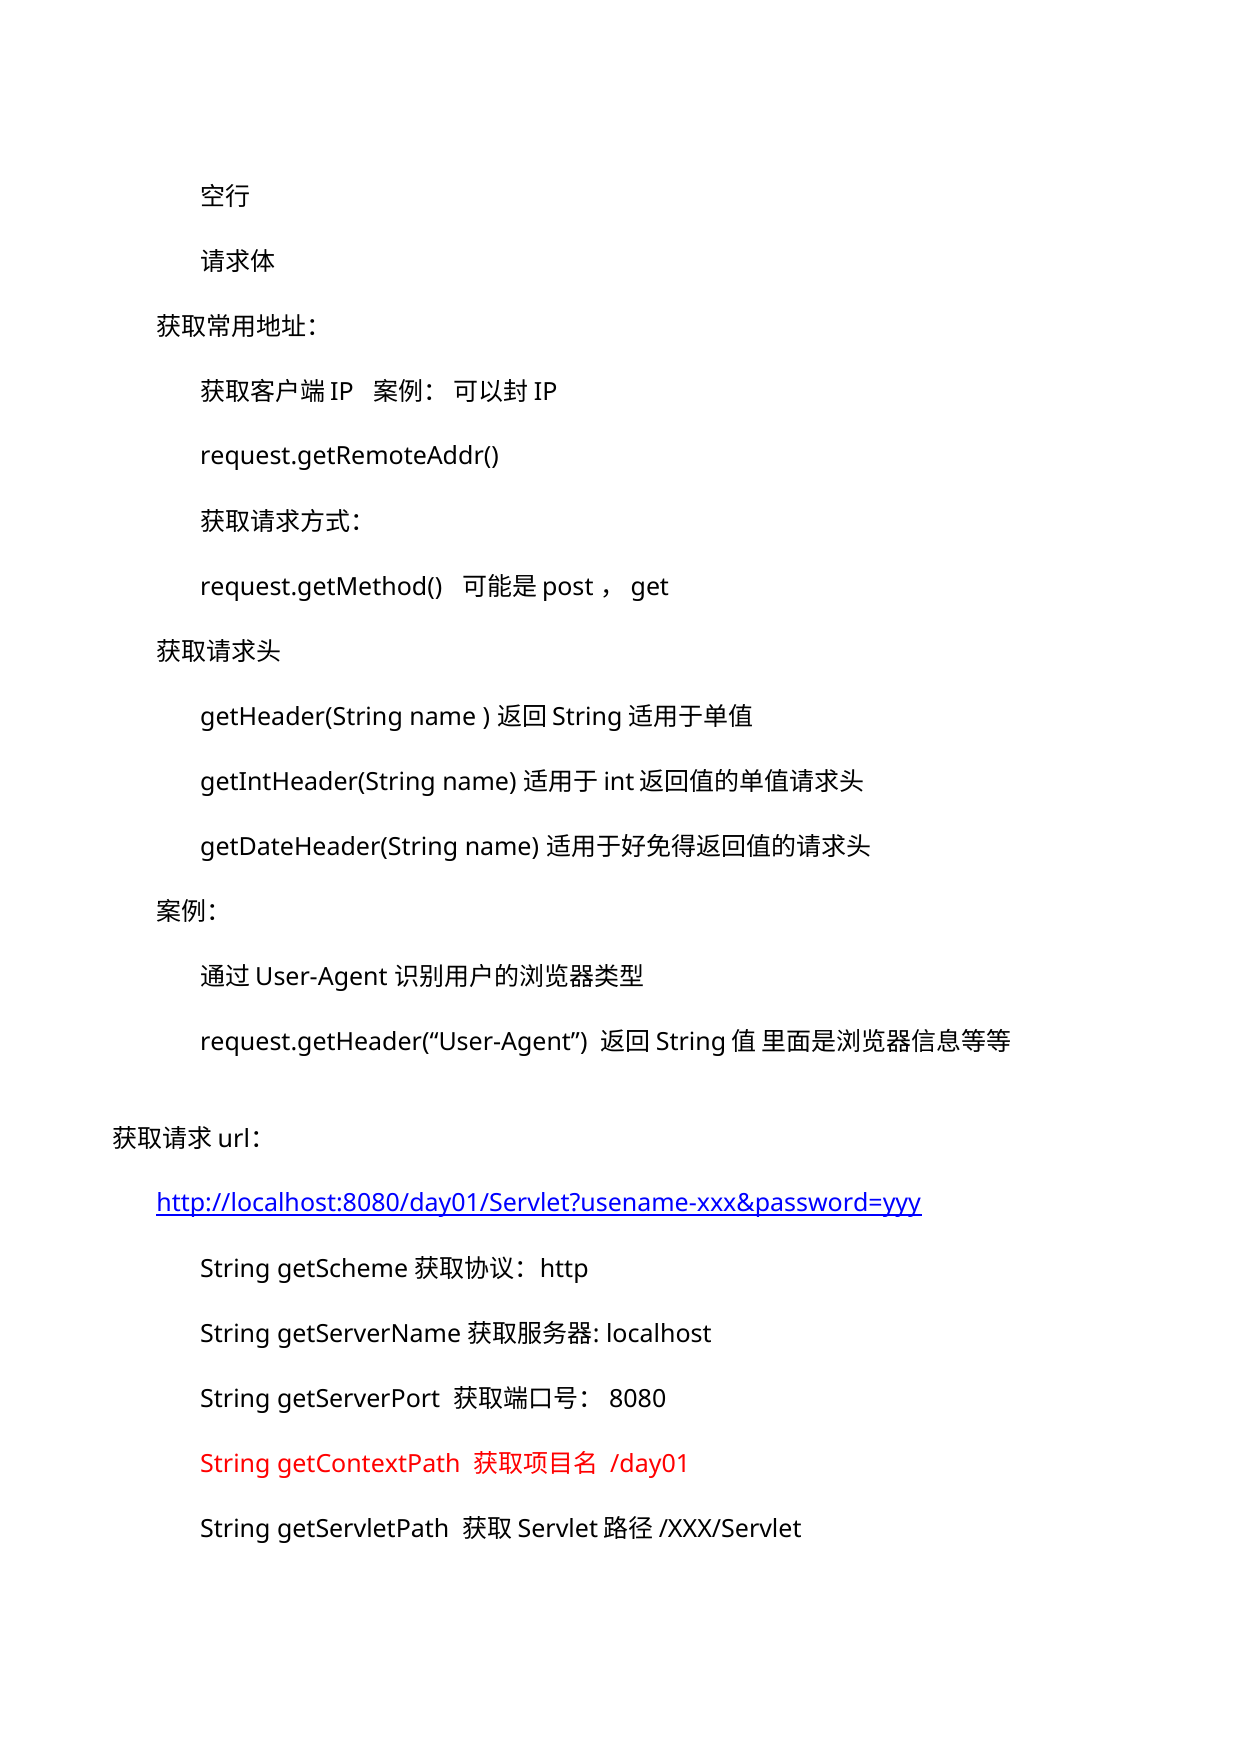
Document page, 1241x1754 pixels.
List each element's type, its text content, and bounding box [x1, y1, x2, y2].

text 获取请求方式： [112, 487, 1128, 552]
text 案例： [112, 877, 1128, 942]
text String getServerPort 获取端口号： 8080 [112, 1364, 1128, 1429]
text getDateHeader(String name) 适用于好免得返回值的请求头 [112, 812, 1128, 877]
text 获取请求url： [112, 1104, 1128, 1169]
text request.getHeader(“User-Agent”) 返回String值 里面是浏览器信息等等 [112, 1007, 1128, 1072]
text 通过User-Agent 识别用户的浏览器类型 [112, 942, 1128, 1007]
text request.getRemoteAddr() [112, 422, 1128, 487]
text 请求体 [112, 227, 1128, 292]
text http://localhost:8080/day01/Servlet?usename-xxx&password=yyy [112, 1169, 1128, 1234]
text 获取请求头 [112, 617, 1128, 682]
text 获取客户端IP 案例： 可以封IP [112, 357, 1128, 422]
text 获取常用地址： [112, 292, 1128, 357]
text String getScheme 获取协议：http [112, 1234, 1128, 1299]
text getIntHeader(String name) 适用于int返回值的单值请求头 [112, 747, 1128, 812]
text String getServletPath 获取Servlet路径 /XXX/Servlet [112, 1494, 1128, 1559]
text String getServerName 获取服务器: localhost [112, 1299, 1128, 1364]
text String getContextPath 获取项目名 /day01 [112, 1429, 1128, 1494]
text 空行 [112, 162, 1128, 227]
text getHeader(String name ) 返回String 适用于单值 [112, 682, 1128, 747]
text request.getMethod() 可能是post ， get [112, 552, 1128, 617]
